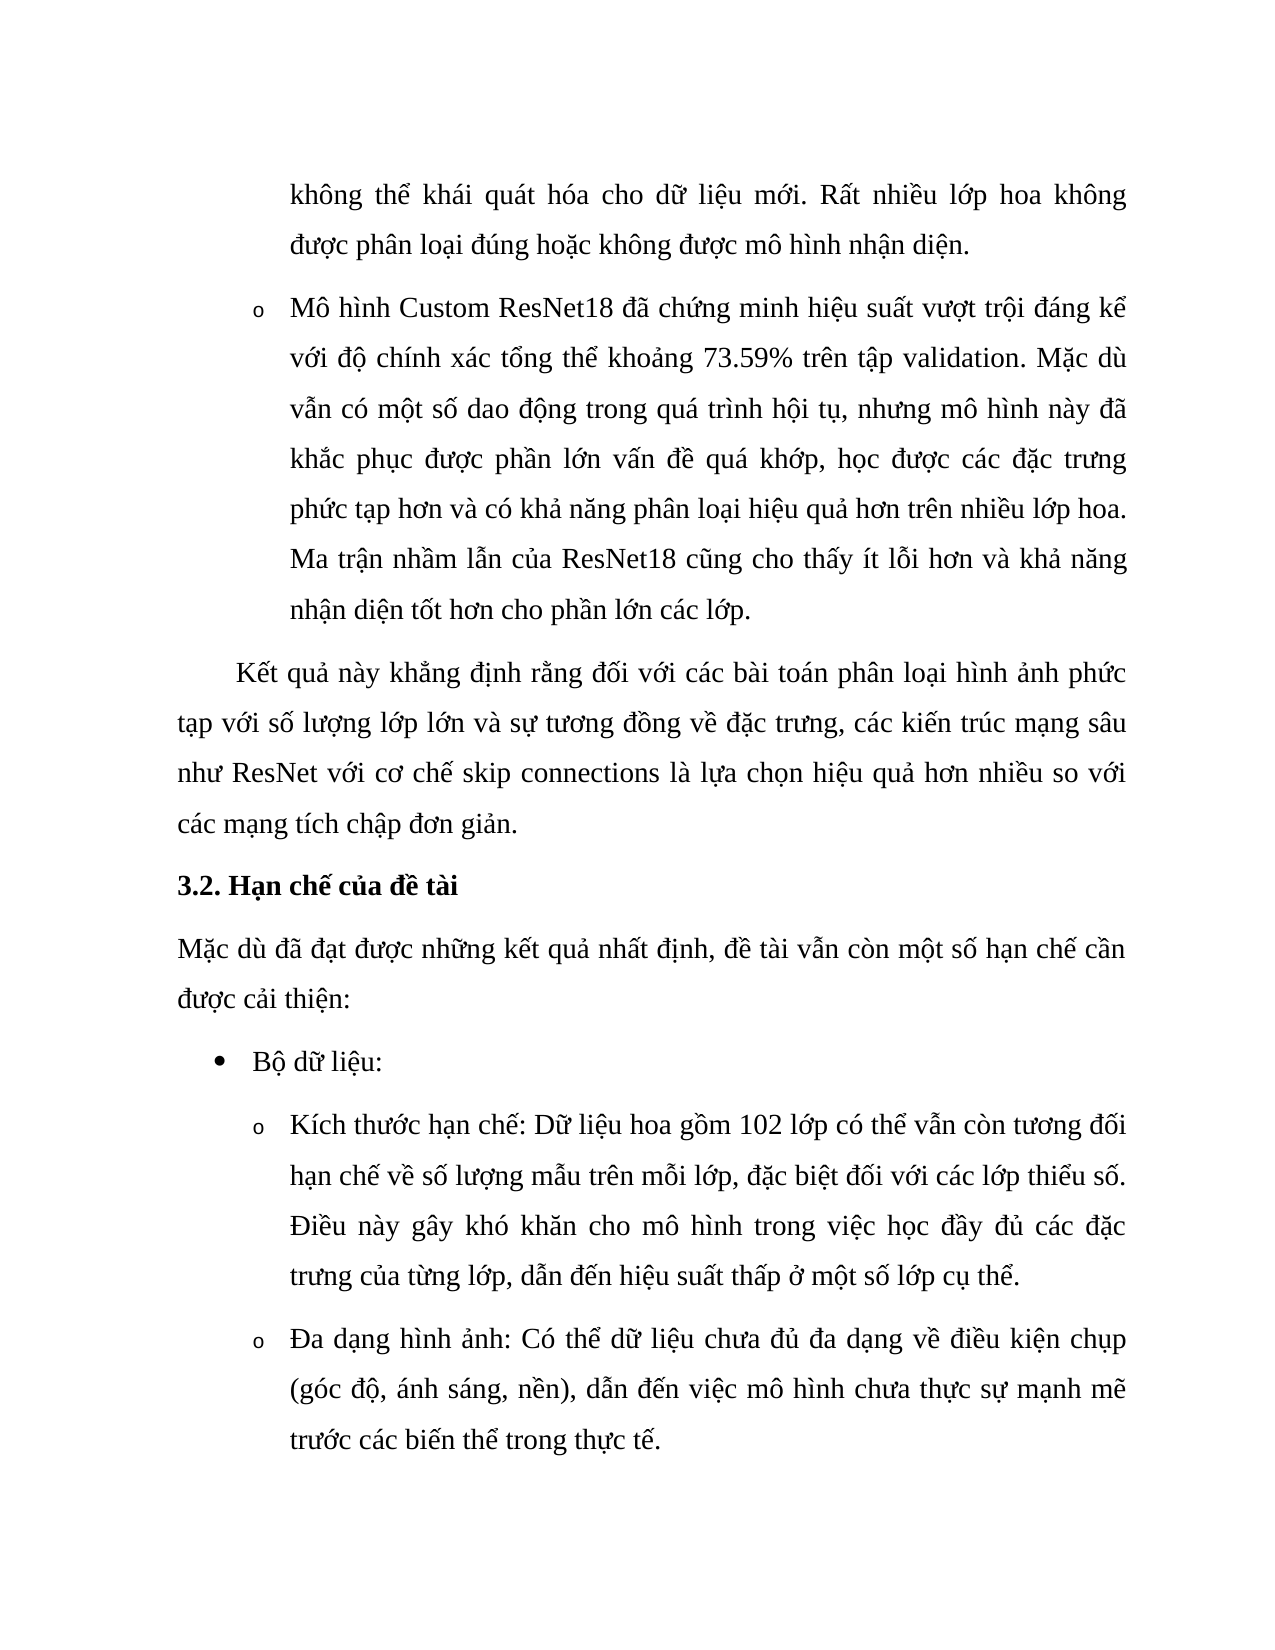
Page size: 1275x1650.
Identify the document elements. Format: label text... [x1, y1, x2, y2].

text Kết quả này khẳng định rằng đối với các bài toán phân loại hình ảnh phức tạp với số lượng lớp lớn và sự tương đồng về đặc trưng, các kiến trúc mạng sâu như ResNet với cơ chế skip connections là lựa chọn hiệu quả hơn nhiều so với các mạng tích chập đơn giản. [177, 655, 1128, 839]
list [252, 177, 1128, 261]
list Bộ dữ liệu: [214, 1044, 1128, 1078]
list Kích thước hạn chế: Dữ liệu hoa gồm 102 lớp có thể vẫn còn tương đối hạn chế về số lượng mẫu trên mỗi lớp, đặc biệt đối với các lớp thiểu số. Điều này gây khó khăn cho mô hình trong việc học đầy đủ các đặc trưng của từng lớp, dẫn đến hiệu suất thấp ở một số lớp cụ thể. [252, 1107, 1128, 1292]
list Mô hình Custom ResNet18 đã chứng minh hiệu suất vượt trội đáng kể với độ chính xác tổng thể khoảng 73.59% trên tập validation. Mặc dù vẫn có một số dao động trong quá trình hội tụ, nhưng mô hình này đã khắc phục được phần lớn vấn đề quá khớp, học được các đặc trưng phức tạp hơn và có khả năng phân loại hiệu quả hơn trên nhiều lớp hoa. Ma trận nhầm lẫn của ResNet18 cũng cho thấy ít lỗi hơn và khả năng nhận diện tốt hơn cho phần lớn các lớp. [252, 290, 1128, 626]
list Đa dạng hình ảnh: Có thể dữ liệu chưa đủ đa dạng về điều kiện chụp (góc độ, ánh sáng, nền), dẫn đến việc mô hình chưa thực sự mạnh mẽ trước các biến thể trong thực tế. [252, 1321, 1128, 1455]
text 3.2. Hạn chế của đề tài [177, 868, 1128, 902]
text Mặc dù đã đạt được những kết quả nhất định, đề tài vẫn còn một số hạn chế cần được cải thiện: [177, 931, 1128, 1015]
